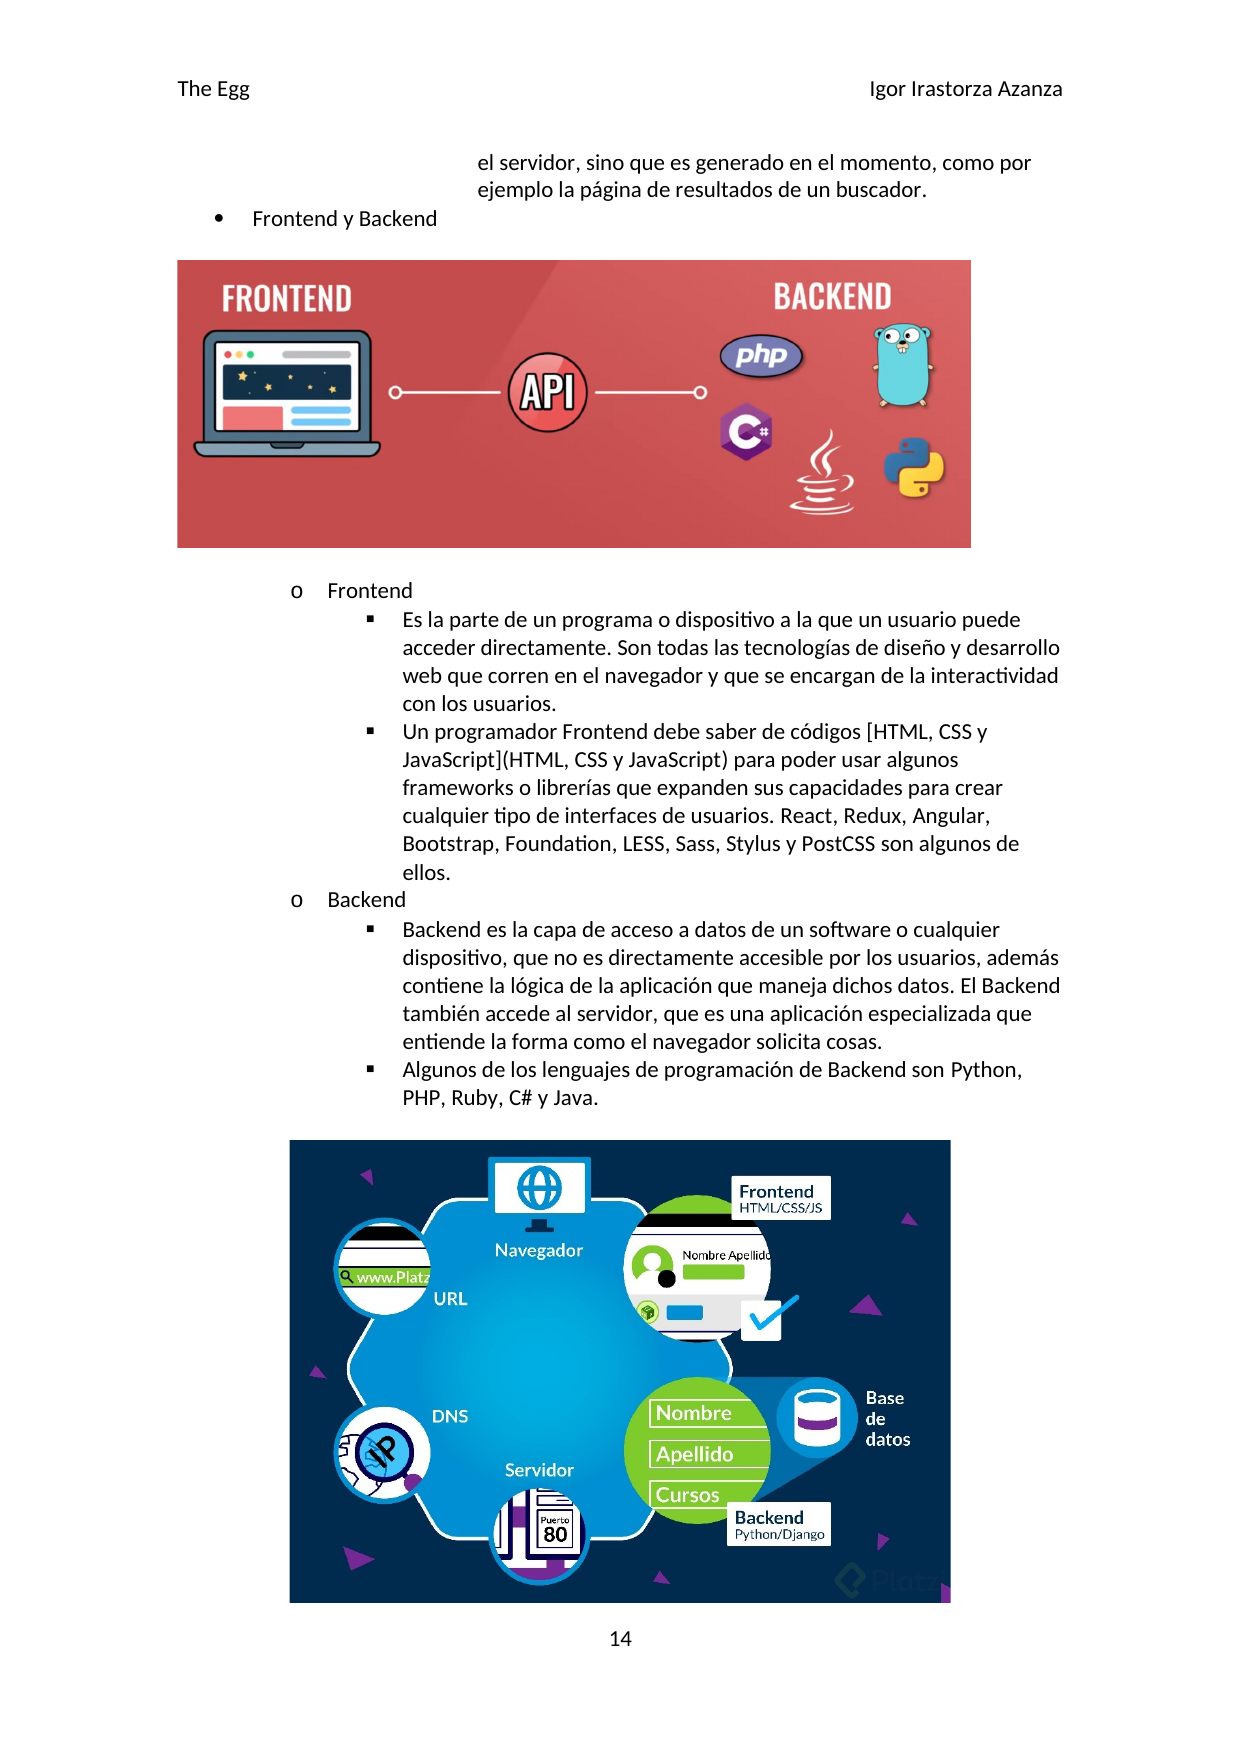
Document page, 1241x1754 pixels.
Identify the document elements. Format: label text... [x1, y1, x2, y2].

list Frontend y Backend [215, 204, 1063, 232]
list Backend [290, 886, 1063, 915]
list Es la parte de un programa o dispositivo a la que un usuario puede acceder directamente. Son todas las tecnologías de diseño y desarrollo web que corren en el navegador y que se encargan de la interactividad con los usuarios. [365, 605, 1063, 717]
picture [289, 1140, 951, 1603]
list Frontend [290, 576, 1063, 605]
list Algunos de los lenguajes de programación de Backend son Python, PHP, Ruby, C# y Java. [365, 1055, 1063, 1111]
list Un programador Frontend debe saber de códigos [HTML, CSS y JavaScript](HTML, CSS y JavaScript) para poder usar algunos frameworks o librerías que expanden sus capacidades para crear cualquier tipo de interfaces de usuarios. React, Redux, Angular, Bootstrap, Foundation, LESS, Sass, Stylus y PostCSS son algunos de ellos. [365, 717, 1063, 886]
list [440, 148, 1063, 204]
picture [177, 260, 971, 548]
list Backend es la capa de acceso a datos de un software o cualquier dispositivo, que no es directamente accesible por los usuarios, además contiene la lógica de la aplicación que maneja dichos datos. El Backend también accede al servidor, que es una aplicación especializada que entiende la forma como el navegador solicita cosas. [365, 915, 1063, 1055]
